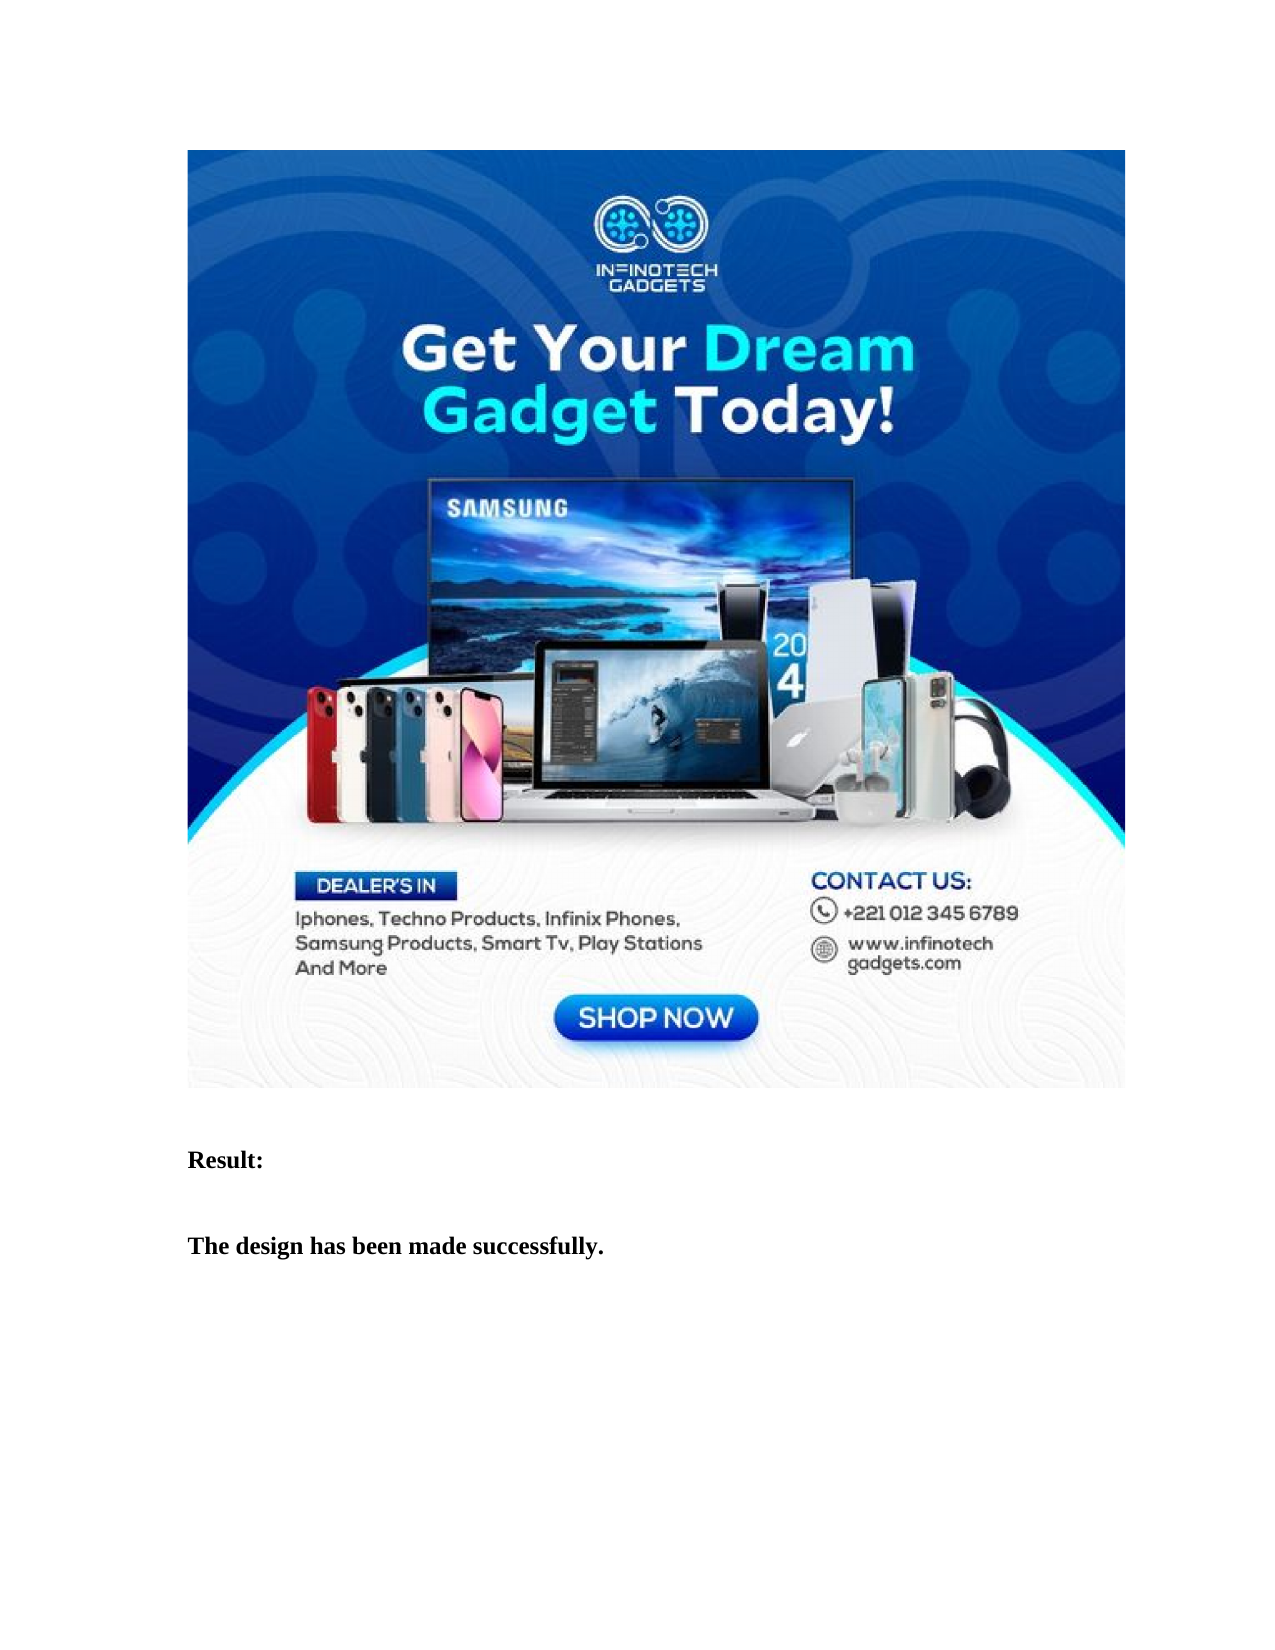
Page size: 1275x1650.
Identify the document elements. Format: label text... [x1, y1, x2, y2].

picture [187, 150, 1125, 1088]
text The design has been made successfully. [187, 1231, 1125, 1260]
text Result: [187, 1145, 1125, 1174]
